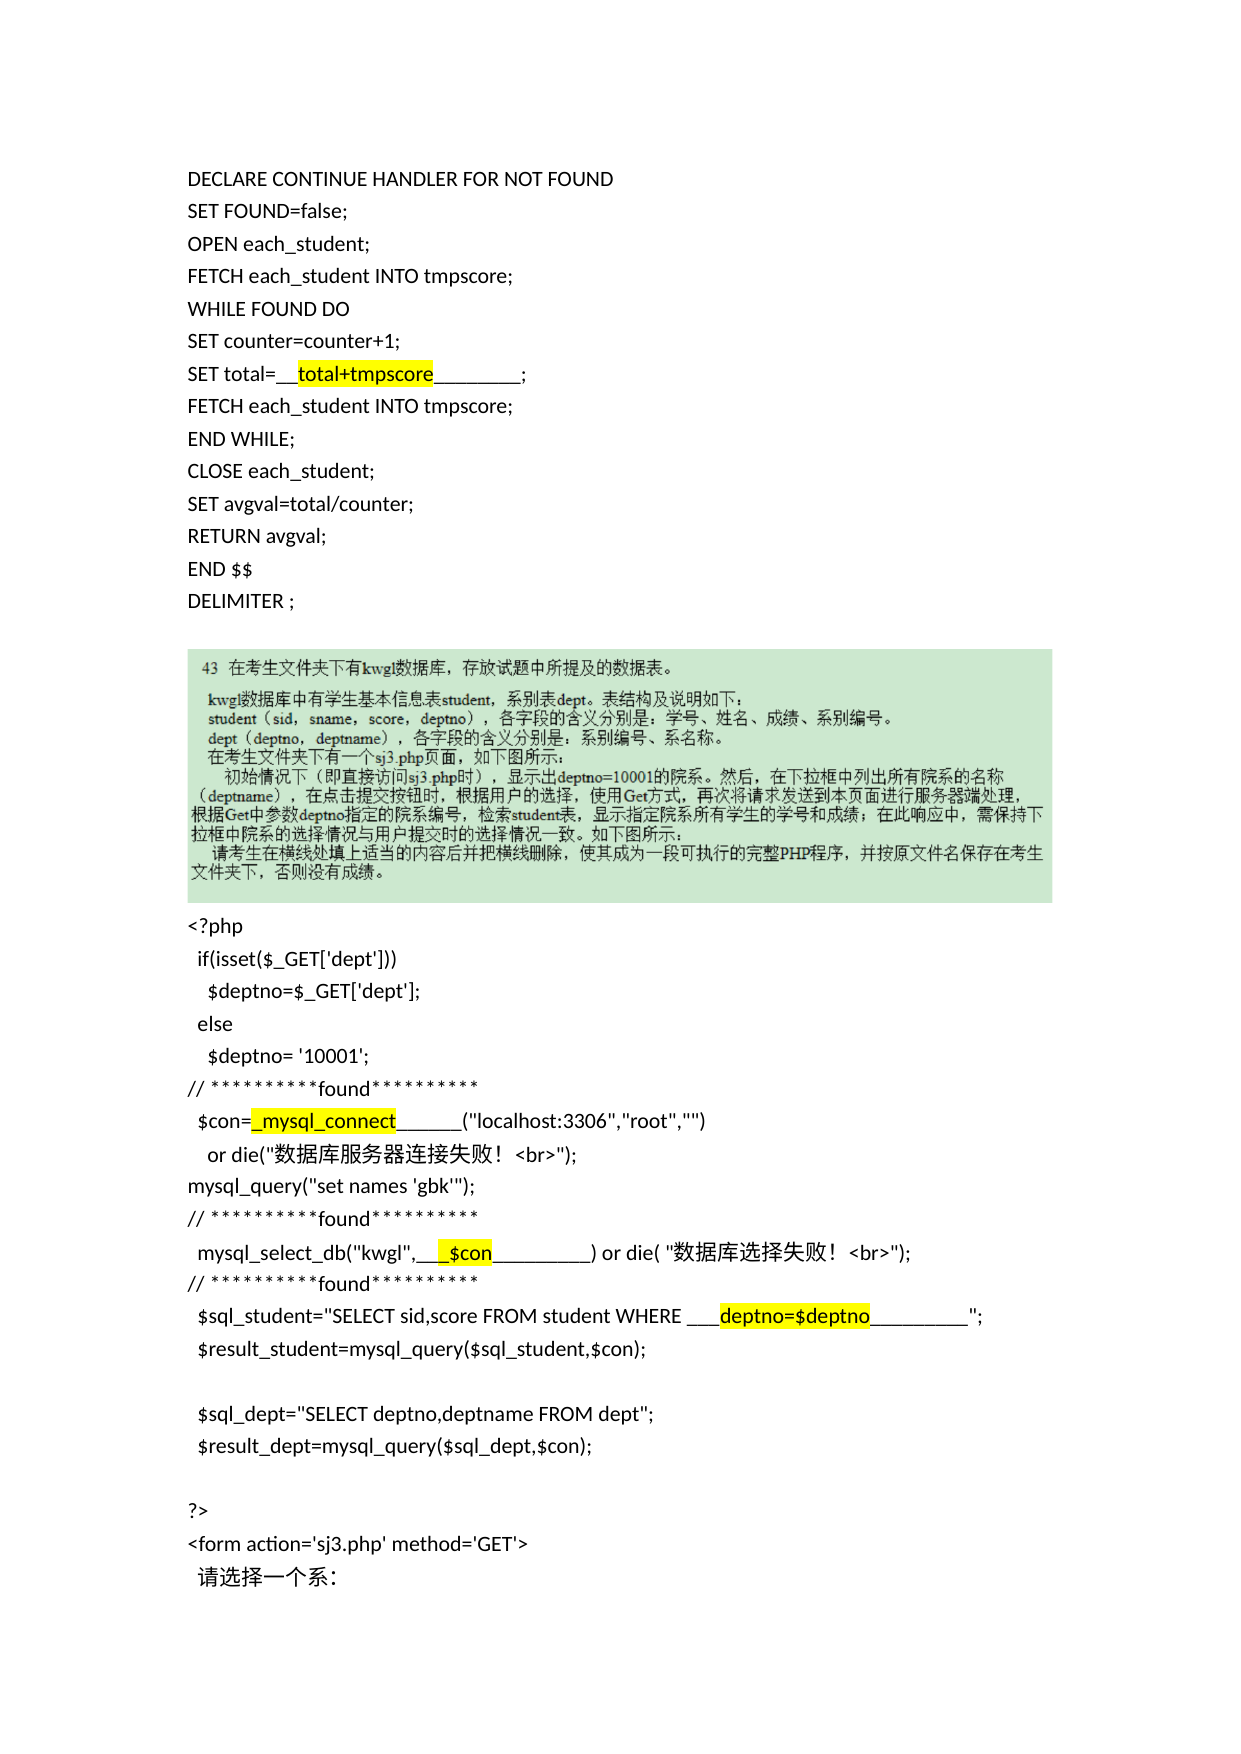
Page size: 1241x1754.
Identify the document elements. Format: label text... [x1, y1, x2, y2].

list FETCH each_student INTO tmpscore; [187, 259, 1053, 292]
list mysql_select_db("kwgl",___$con_________) or die( "数据库选择失败！<br>"); [187, 1234, 1053, 1267]
list 请选择一个系： [187, 1559, 1053, 1592]
list DELIMITER ; [187, 584, 1053, 617]
list FETCH each_student INTO tmpscore; [187, 389, 1053, 422]
list // **********found********** [187, 1072, 1053, 1104]
list else [187, 1007, 1053, 1039]
list <?php [187, 909, 1053, 942]
list // **********found********** [187, 1267, 1053, 1299]
list SET total=__total+tmpscore________; [187, 357, 1053, 389]
list CLOSE each_student; [187, 454, 1053, 487]
list // **********found********** [187, 1202, 1053, 1234]
list <form action='sj3.php' method='GET'> [187, 1527, 1053, 1559]
list $result_dept=mysql_query($sql_dept,$con); [187, 1429, 1053, 1462]
list $con=_mysql_connect______("localhost:3306","root","") [187, 1104, 1053, 1137]
list ?> [187, 1494, 1053, 1527]
list WHILE FOUND DO [187, 292, 1053, 324]
list DECLARE CONTINUE HANDLER FOR NOT FOUND [187, 162, 1053, 194]
list $sql_student="SELECT sid,score FROM student WHERE ___deptno=$deptno_________"; [187, 1299, 1053, 1332]
list mysql_query("set names 'gbk'"); [187, 1169, 1053, 1202]
list $result_student=mysql_query($sql_student,$con); [187, 1332, 1053, 1364]
list if(isset($_GET['dept'])) [187, 942, 1053, 974]
list SET avgval=total/counter; [187, 487, 1053, 519]
picture [187, 649, 1053, 903]
list $sql_dept="SELECT deptno,deptname FROM dept"; [187, 1397, 1053, 1429]
list END $$ [187, 552, 1053, 584]
list SET FOUND=false; [187, 194, 1053, 227]
list or die("数据库服务器连接失败！<br>"); [187, 1137, 1053, 1169]
list OPEN each_student; [187, 227, 1053, 259]
list $deptno=$_GET['dept']; [187, 974, 1053, 1007]
list END WHILE; [187, 422, 1053, 454]
list SET counter=counter+1; [187, 324, 1053, 357]
list $deptno= '10001'; [187, 1039, 1053, 1072]
list RETURN avgval; [187, 519, 1053, 552]
